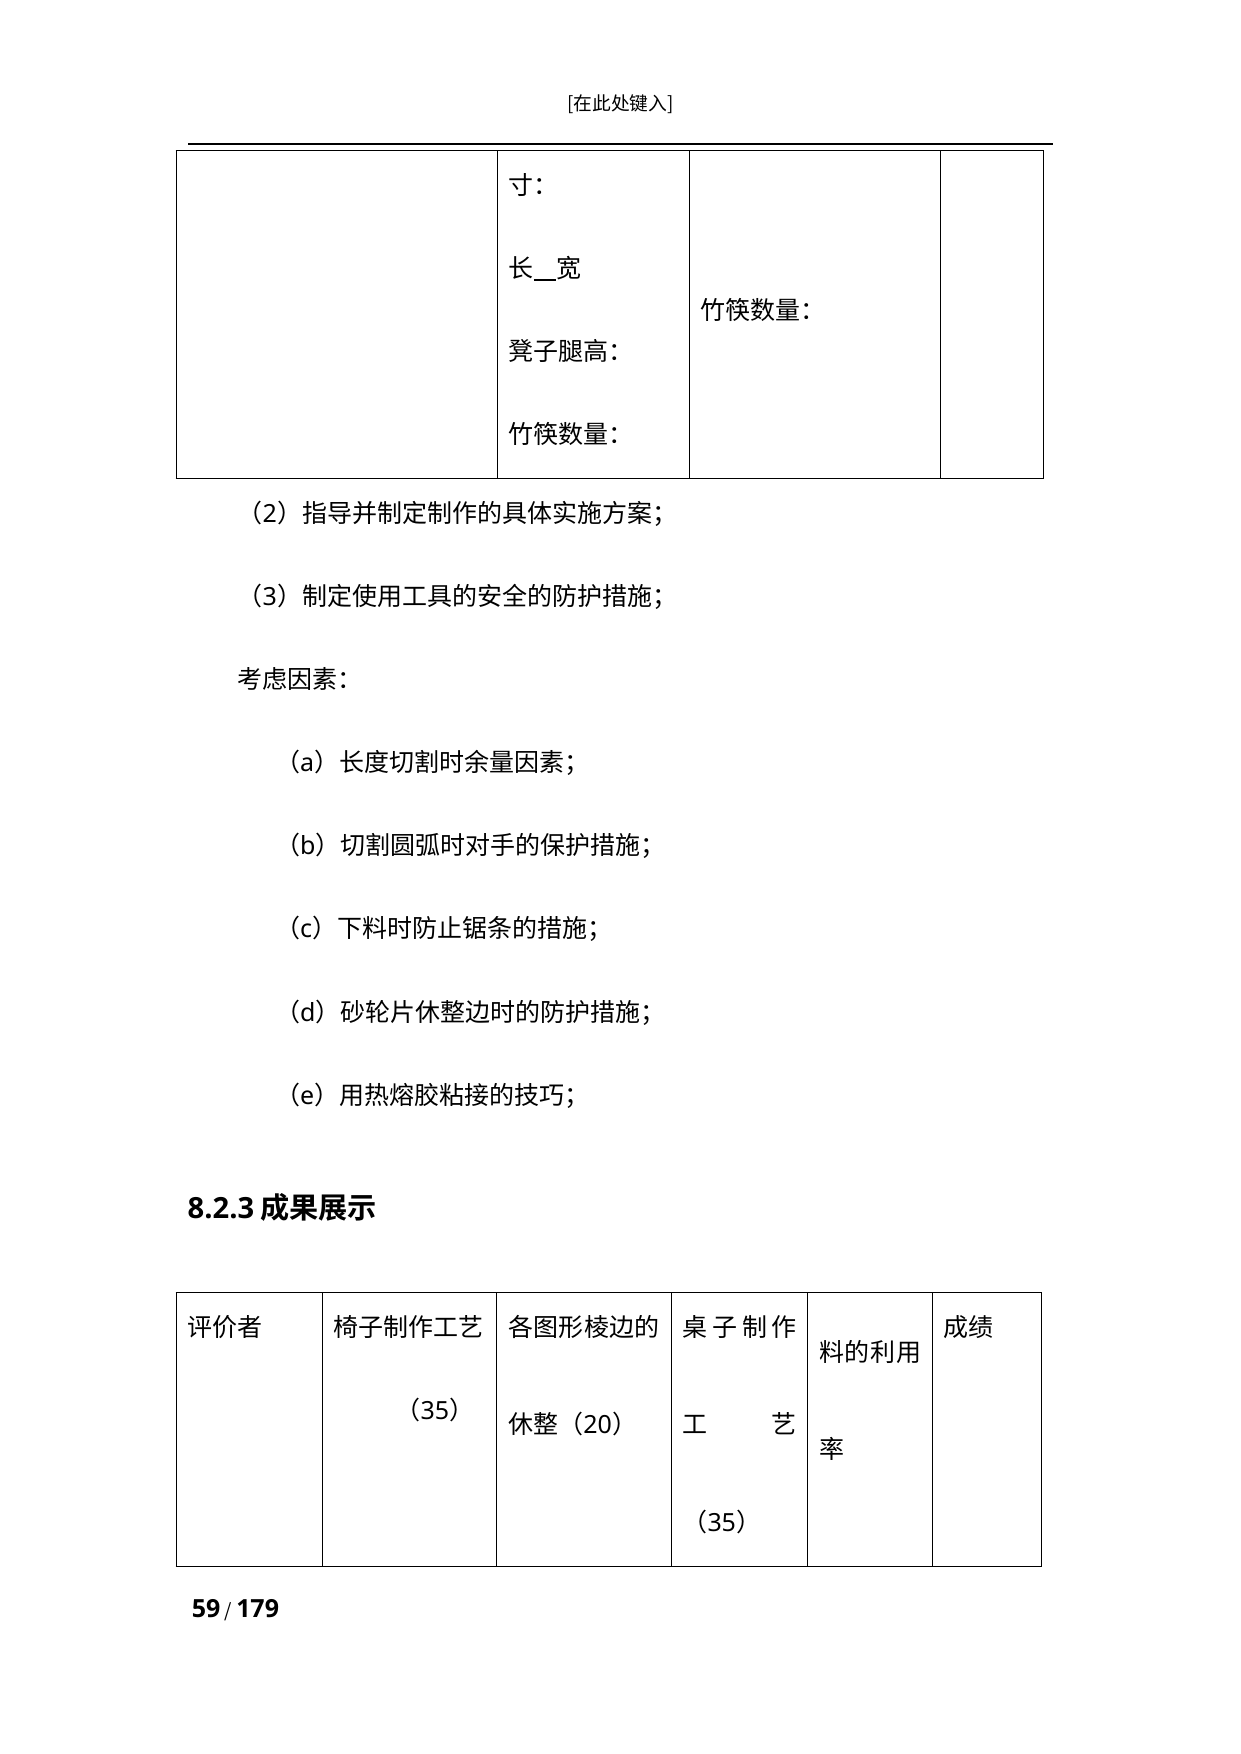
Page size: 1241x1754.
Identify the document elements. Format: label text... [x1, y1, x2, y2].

text （3）制定使用工具的安全的防护措施； [187, 562, 1053, 627]
table_cell [941, 151, 1043, 478]
text 考虑因素： [187, 645, 1053, 710]
table_header 评价者 [177, 1293, 322, 1566]
table_header 桌子制作工艺（35） [672, 1293, 807, 1566]
table_header 椅子制作工艺 （35） [323, 1293, 496, 1566]
table_cell [177, 151, 497, 478]
subtitle 8.2.3成果展示 [187, 1173, 1053, 1238]
table_header 成绩 [933, 1293, 1041, 1566]
text （b）切割圆弧时对手的保护措施； [225, 811, 1053, 876]
text （d）砂轮片休整边时的防护措施； [225, 978, 1053, 1043]
table_header 料的利用率（10） [808, 1293, 932, 1566]
text （c）下料时防止锯条的措施； [225, 894, 1053, 959]
text （e）用热熔胶粘接的技巧； [225, 1061, 1053, 1126]
text （2）指导并制定制作的具体实施方案； [187, 479, 1053, 544]
text （a）长度切割时余量因素； [225, 728, 1053, 793]
table_header 各图形棱边的休整（20） [497, 1293, 671, 1566]
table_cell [498, 151, 689, 478]
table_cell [690, 151, 940, 478]
